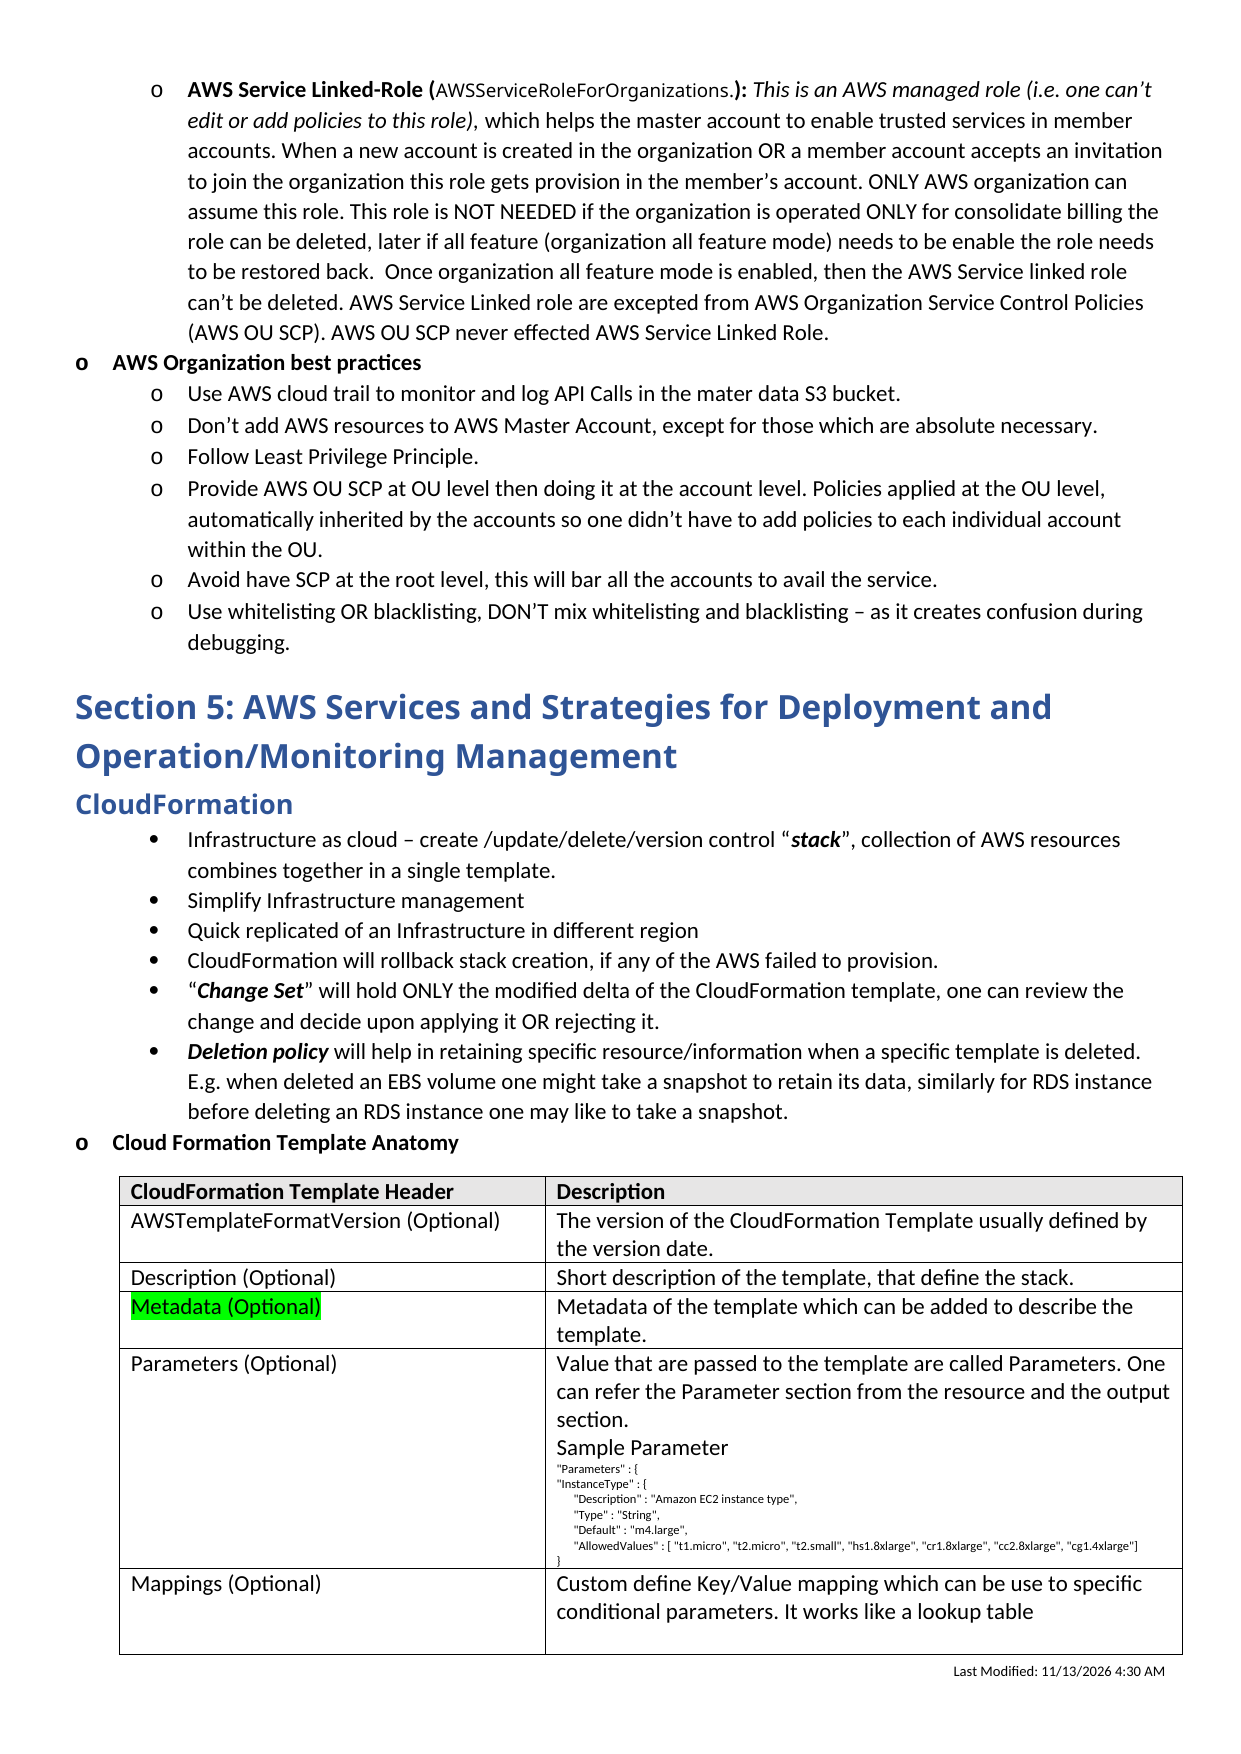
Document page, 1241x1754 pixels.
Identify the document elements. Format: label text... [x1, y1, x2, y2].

subtitle CloudFormation [75, 786, 1165, 823]
table_cell Metadata of the template which can be added to describe the template. [546, 1292, 1182, 1348]
table_header Description [546, 1177, 1182, 1205]
list AWS Service Linked-Role (AWSServiceRoleForOrganizations.): This is an AWS managed role (i.e. one can’t edit or add policies to this role), which helps the master account to enable trusted services in member accounts. When a new account is created in the organization OR a member account accepts an invitation to join the organization this role gets provision in the member’s account. ONLY AWS organization can assume this role. This role is NOT NEEDED if the organization is operated ONLY for consolidate billing the role can be deleted, later if all feature (organization all feature mode) needs to be enable the role needs to be restored back. Once organization all feature mode is enabled, then the AWS Service linked role can’t be deleted. AWS Service Linked role are excepted from AWS Organization Service Control Policies (AWS OU SCP). AWS OU SCP never effected AWS Service Linked Role. [150, 75, 1165, 346]
list Avoid have SCP at the root level, this will bar all the accounts to avail the service. [150, 566, 1165, 595]
list Use AWS cloud trail to monitor and log API Calls in the mater data S3 bucket. [150, 379, 1165, 409]
list Cloud Formation Template Anatomy [75, 1128, 1165, 1157]
table_cell The version of the CloudFormation Template usually defined by the version date. [546, 1206, 1182, 1262]
list Provide AWS OU SCP at OU level then doing it at the account level. Policies applied at the OU level, automatically inherited by the accounts so one didn’t have to add policies to each individual account within the OU. [150, 474, 1165, 563]
list Follow Least Privilege Principle. [150, 442, 1165, 472]
list Quick replicated of an Infrastructure in different region [150, 916, 1165, 944]
table_cell Description (Optional) [120, 1263, 545, 1291]
table_cell AWSTemplateFormatVersion (Optional) [120, 1206, 545, 1262]
list Infrastructure as cloud – create /update/delete/version control “stack”, collection of AWS resources combines together in a single template. [150, 826, 1165, 884]
table_cell Parameters (Optional) [120, 1349, 545, 1568]
list Don’t add AWS resources to AWS Master Account, except for those which are absolute necessary. [150, 411, 1165, 440]
table_cell Short description of the template, that define the stack. [546, 1263, 1182, 1291]
list Deletion policy will help in retaining specific resource/information when a specific template is deleted. E.g. when deleted an EBS volume one might take a snapshot to retain its data, similarly for RDS instance before deleting an RDS instance one may like to take a snapshot. [150, 1037, 1165, 1125]
list Simplify Infrastructure management [150, 886, 1165, 914]
list AWS Organization best practices [75, 348, 1165, 377]
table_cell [546, 1569, 1182, 1653]
table_cell Metadata (Optional) [120, 1292, 545, 1348]
table_header CloudFormation Template Header [120, 1177, 545, 1205]
table_cell Value that are passed to the template are called Parameters. One can refer the Parameter section from the resource and the output section. Sample Parameter "Parameters" : { "InstanceType" : { "Description" : "Amazon EC2 instance type", "Type" : "String", "Default" : "m4.large", "AllowedValues" : [ "t1.micro", "t2.micro", "t2.small", "hs1.8xlarge", "cr1.8xlarge", "cc2.8xlarge", "cg1.4xlarge"] } [546, 1349, 1182, 1568]
list Use whitelisting OR blacklisting, DON’T mix whitelisting and blacklisting – as it creates confusion during debugging. [150, 597, 1165, 656]
list “Change Set” will hold ONLY the modified delta of the CloudFormation template, one can review the change and decide upon applying it OR rejecting it. [150, 977, 1165, 1035]
list CloudFormation will rollback stack creation, if any of the AWS failed to provision. [150, 946, 1165, 974]
table_cell Mappings (Optional) [120, 1569, 545, 1653]
subtitle Section 5: AWS Services and Strategies for Deployment and Operation/Monitoring Management [75, 684, 1165, 778]
